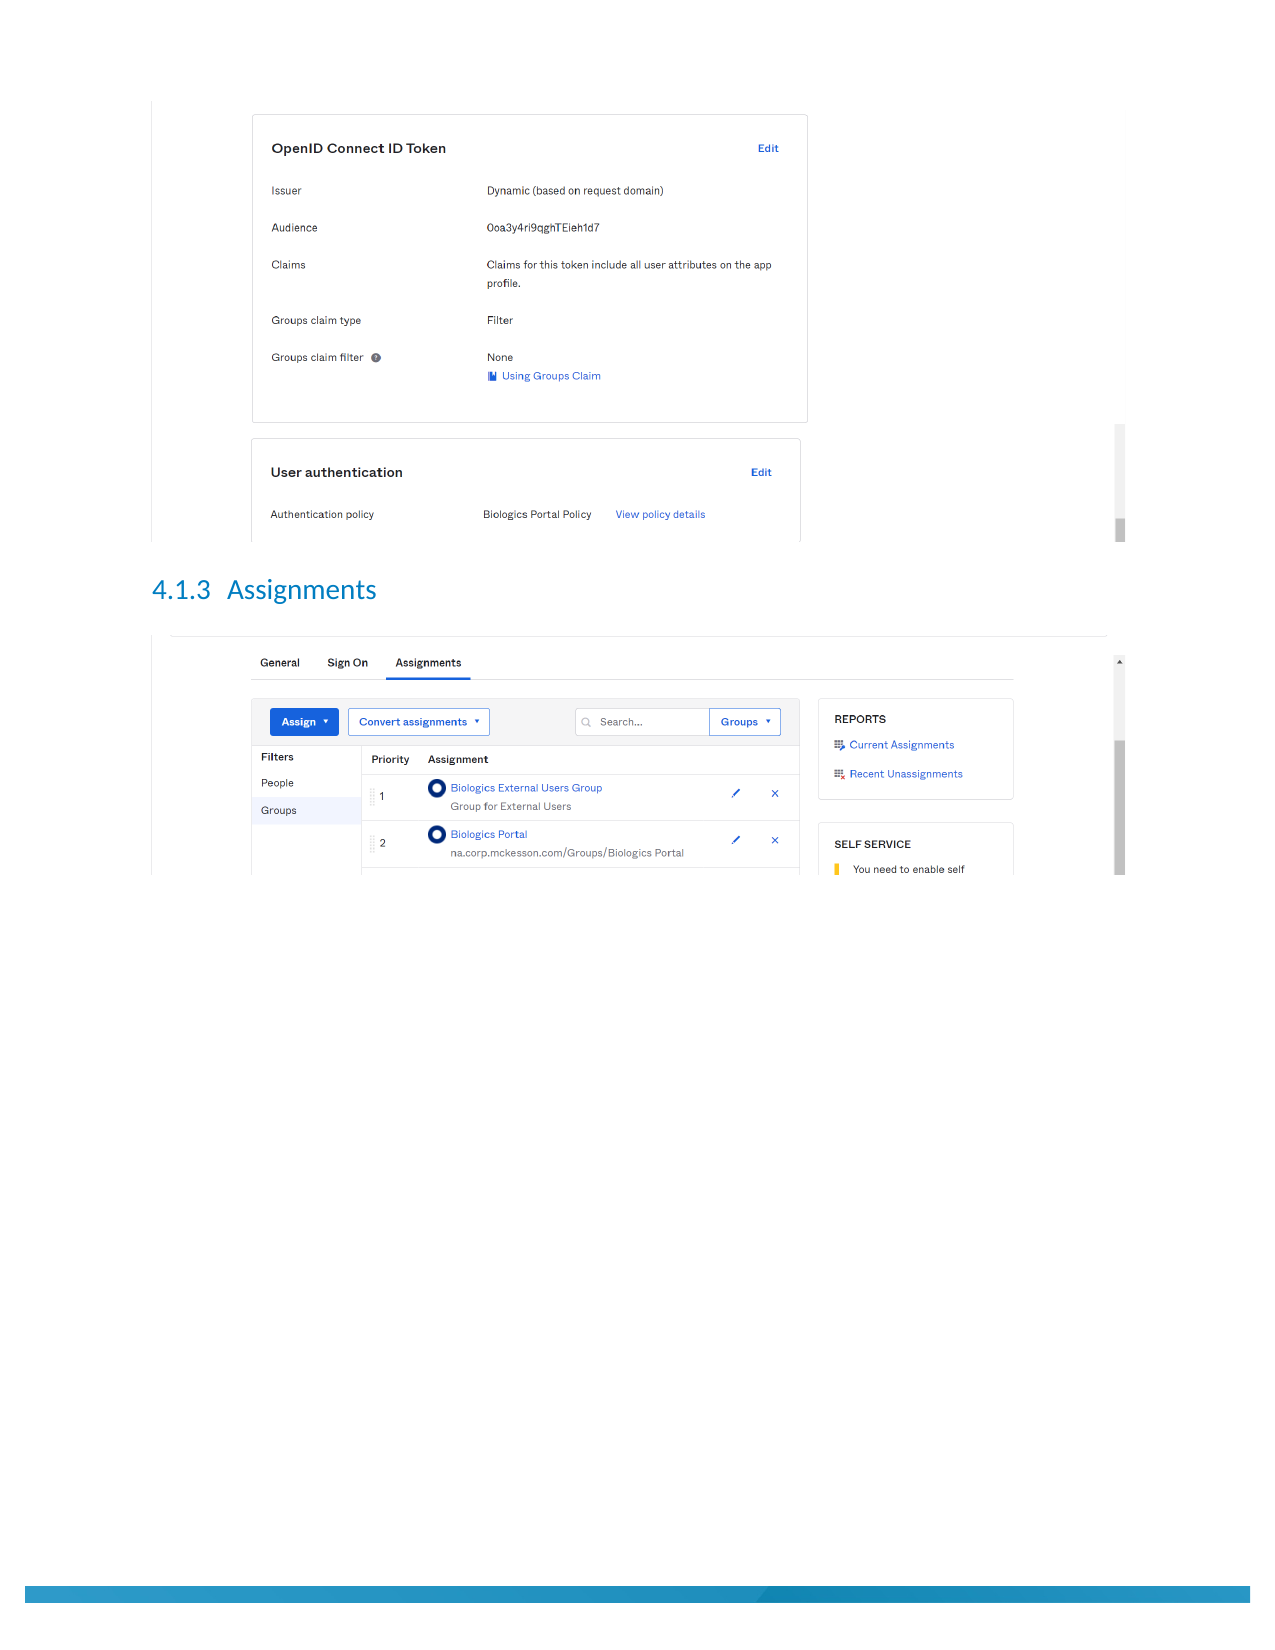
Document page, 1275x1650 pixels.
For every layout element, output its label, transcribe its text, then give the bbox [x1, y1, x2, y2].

picture [150, 635, 1125, 875]
subtitle Assignments [152, 571, 1125, 606]
picture [150, 101, 1125, 542]
picture [25, 1586, 1250, 1603]
